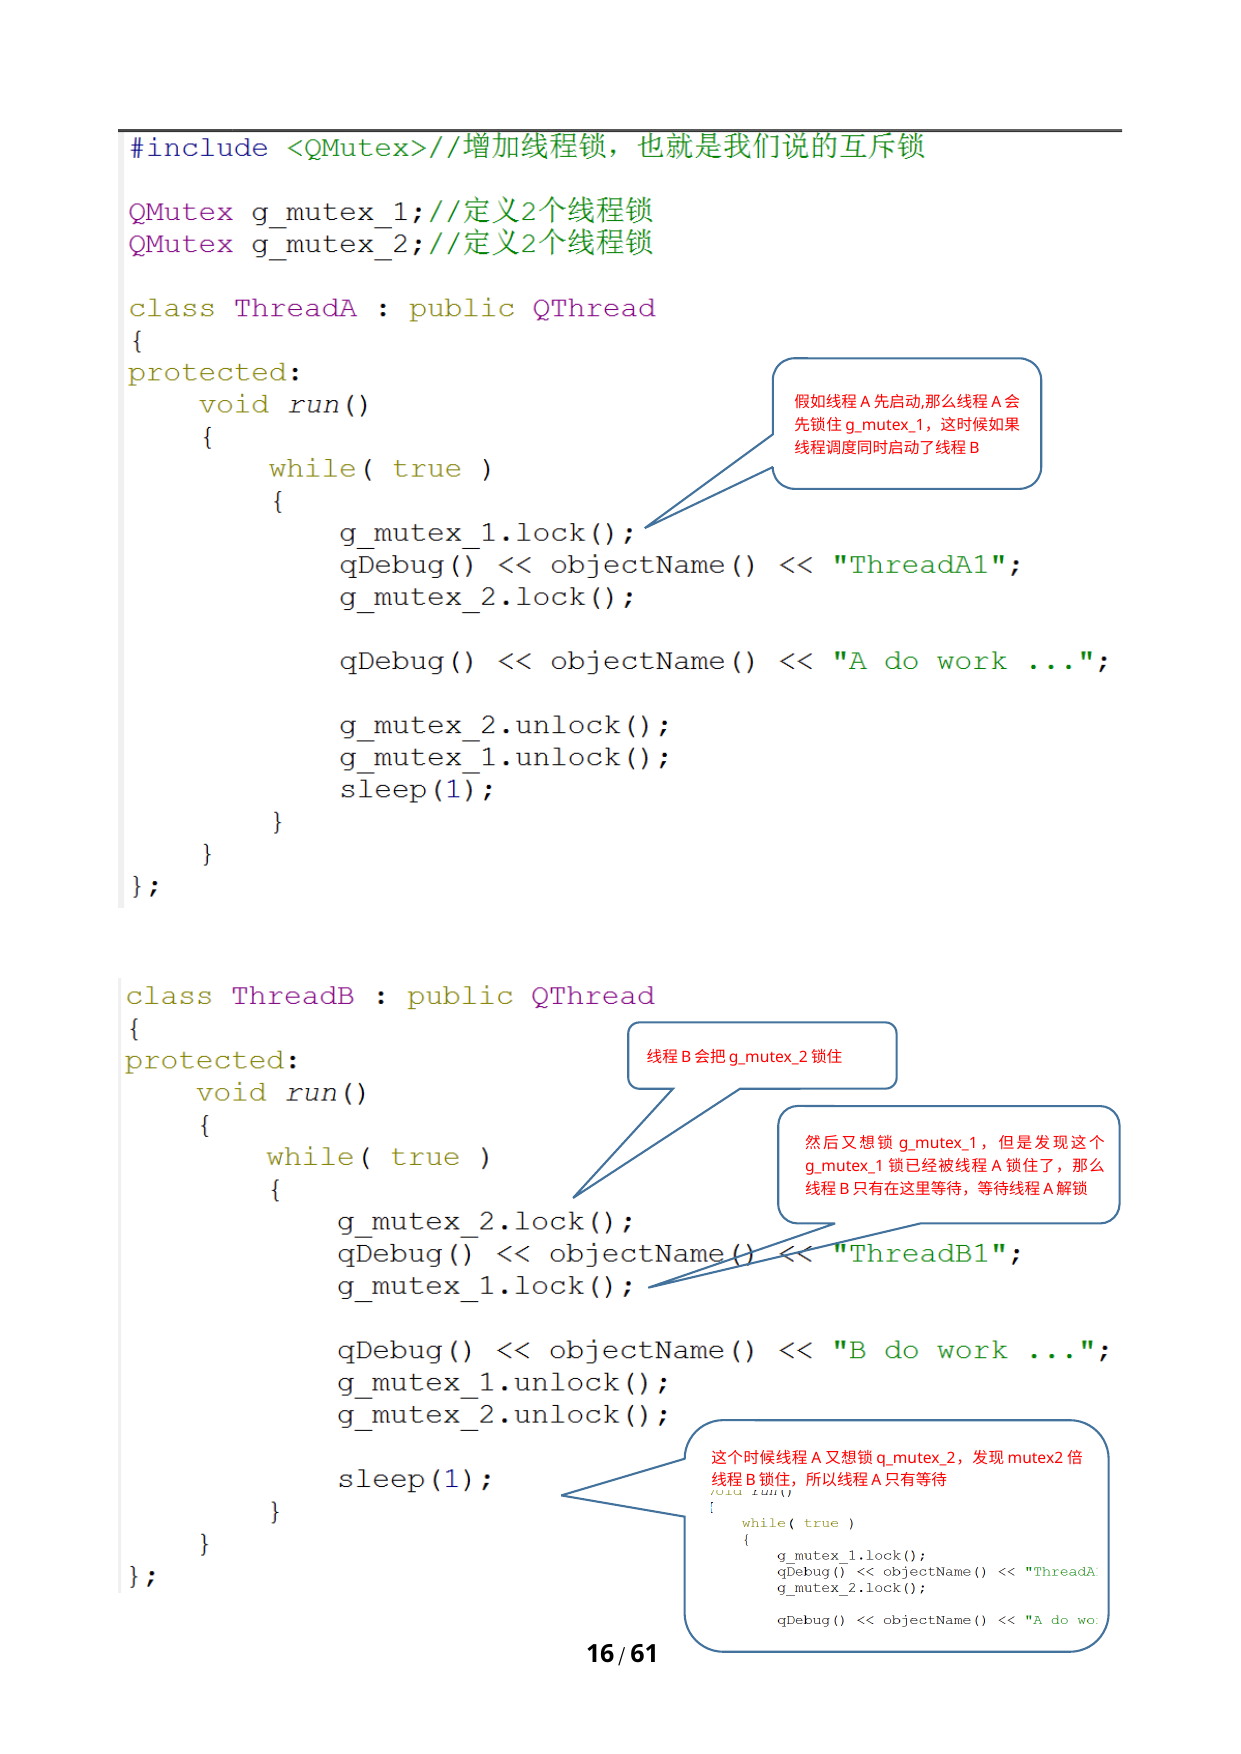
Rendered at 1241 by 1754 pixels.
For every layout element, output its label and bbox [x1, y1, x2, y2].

picture [118, 978, 1123, 1593]
picture [570, 1422, 1107, 1627]
picture [118, 129, 1123, 908]
